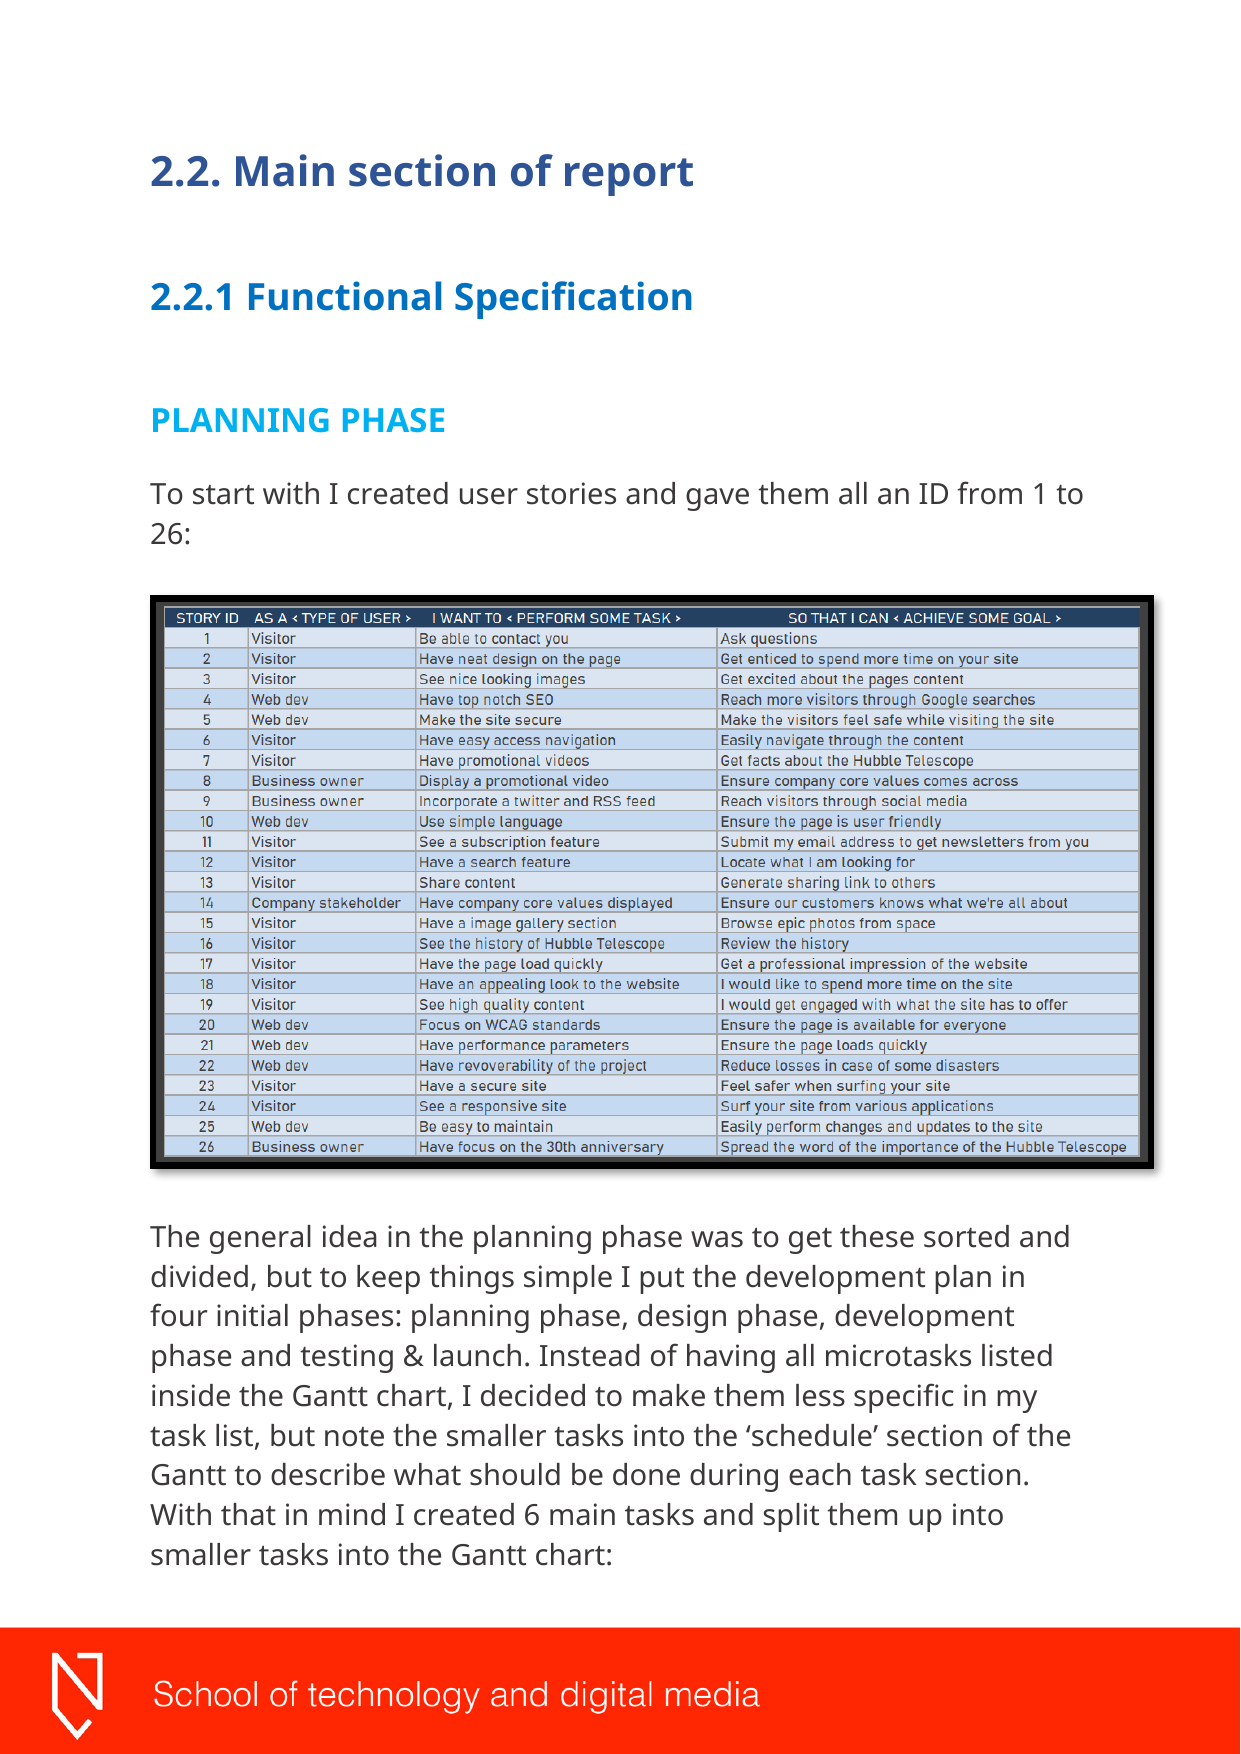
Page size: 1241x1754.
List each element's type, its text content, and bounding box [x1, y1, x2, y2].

text The general idea in the planning phase was to get these sorted and divided, but to keep things simple I put the development plan in four initial phases: planning phase, design phase, development phase and testing & launch. Instead of having all microtasks listed inside the Gantt chart, I decided to make them less specific in my task list, but note the smaller tasks into the ‘schedule’ section of the Gantt to describe what should be done during each task section. With that in mind I created 6 main tasks and split them up into smaller tasks into the Gantt chart: [150, 1216, 1090, 1573]
text To start with I created user stories and gave them all an ID from 1 to 26: [150, 473, 1090, 553]
subtitle 2.2. Main section of report [150, 142, 1090, 198]
picture [156, 602, 1148, 1162]
subtitle 2.2.1 Functional Specification [150, 270, 1090, 321]
text PLANNING PHASE [150, 397, 1090, 443]
picture [0, 1618, 1241, 1754]
